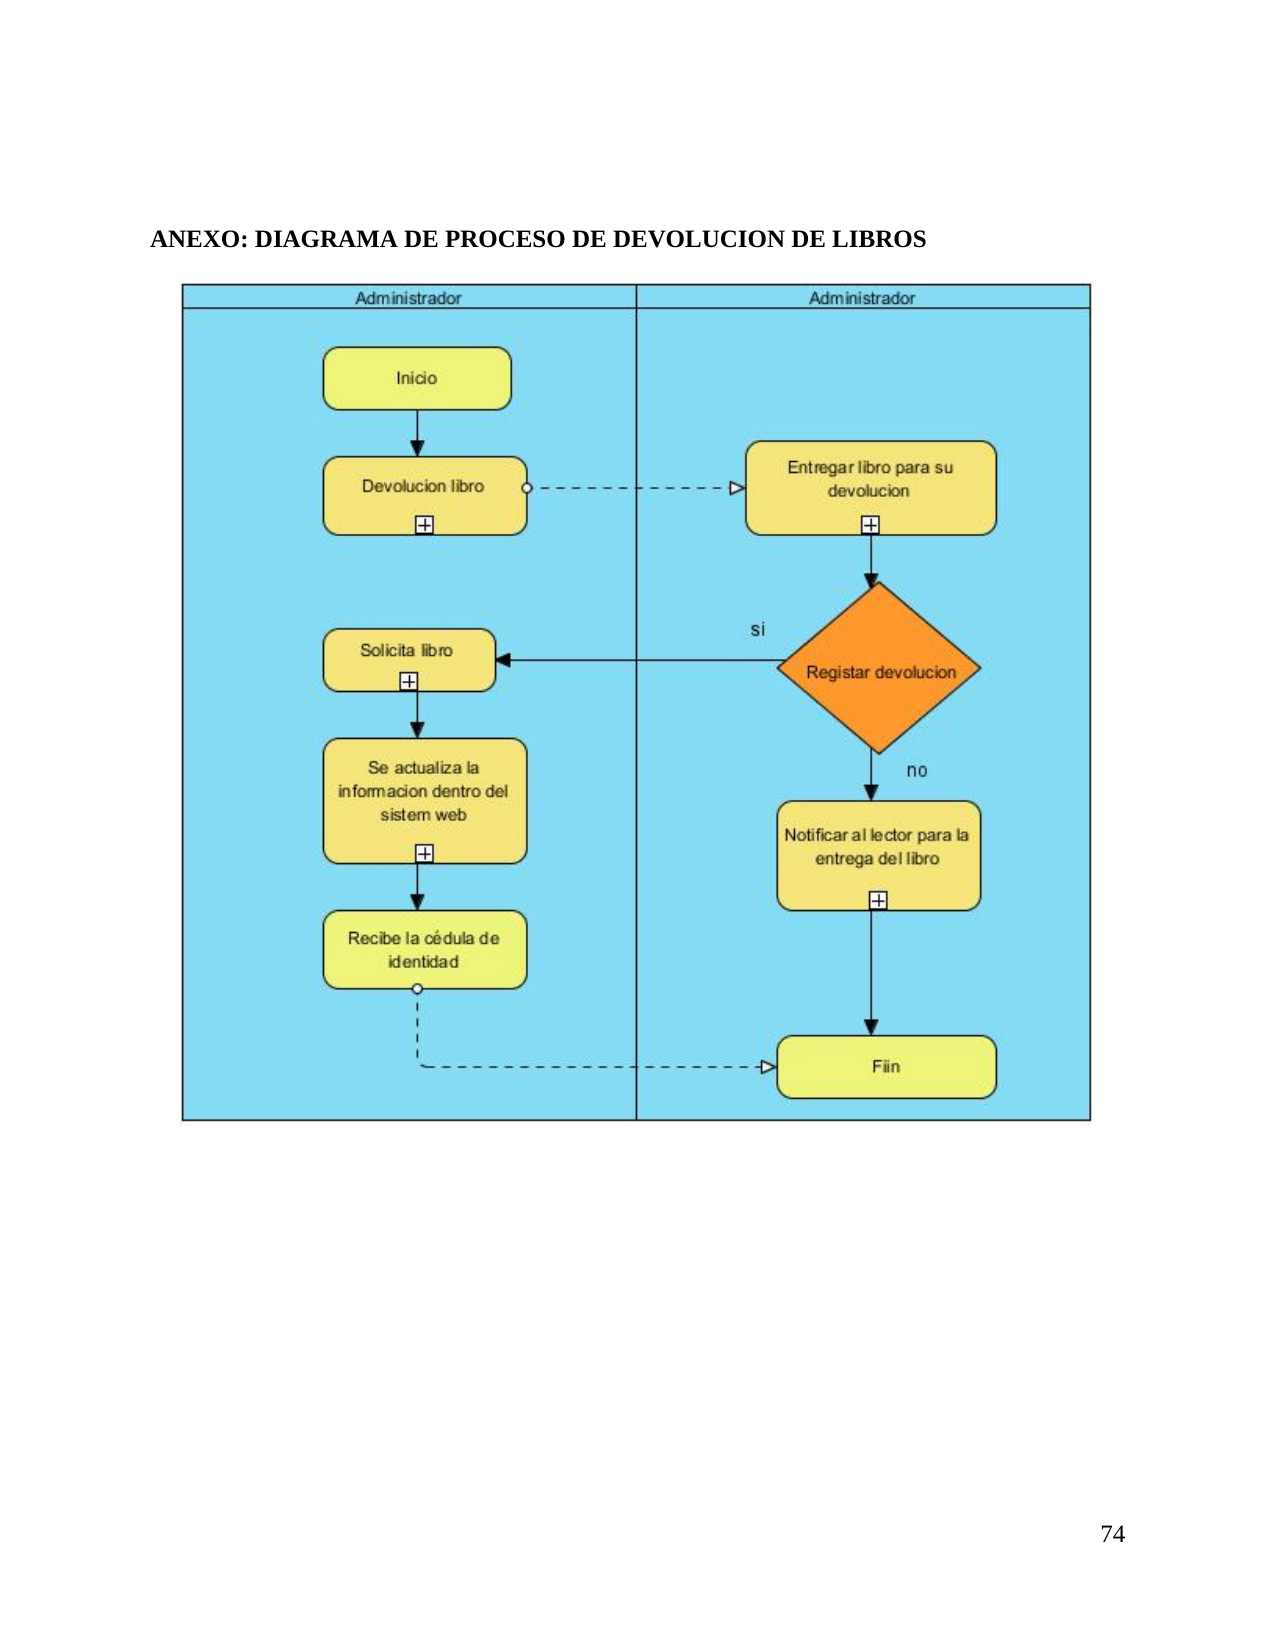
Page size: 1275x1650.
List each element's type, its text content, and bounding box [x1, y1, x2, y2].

subtitle ANEXO: DIAGRAMA DE PROCESO DE DEVOLUCION DE LIBROS [150, 224, 1125, 253]
picture [179, 281, 1096, 1126]
